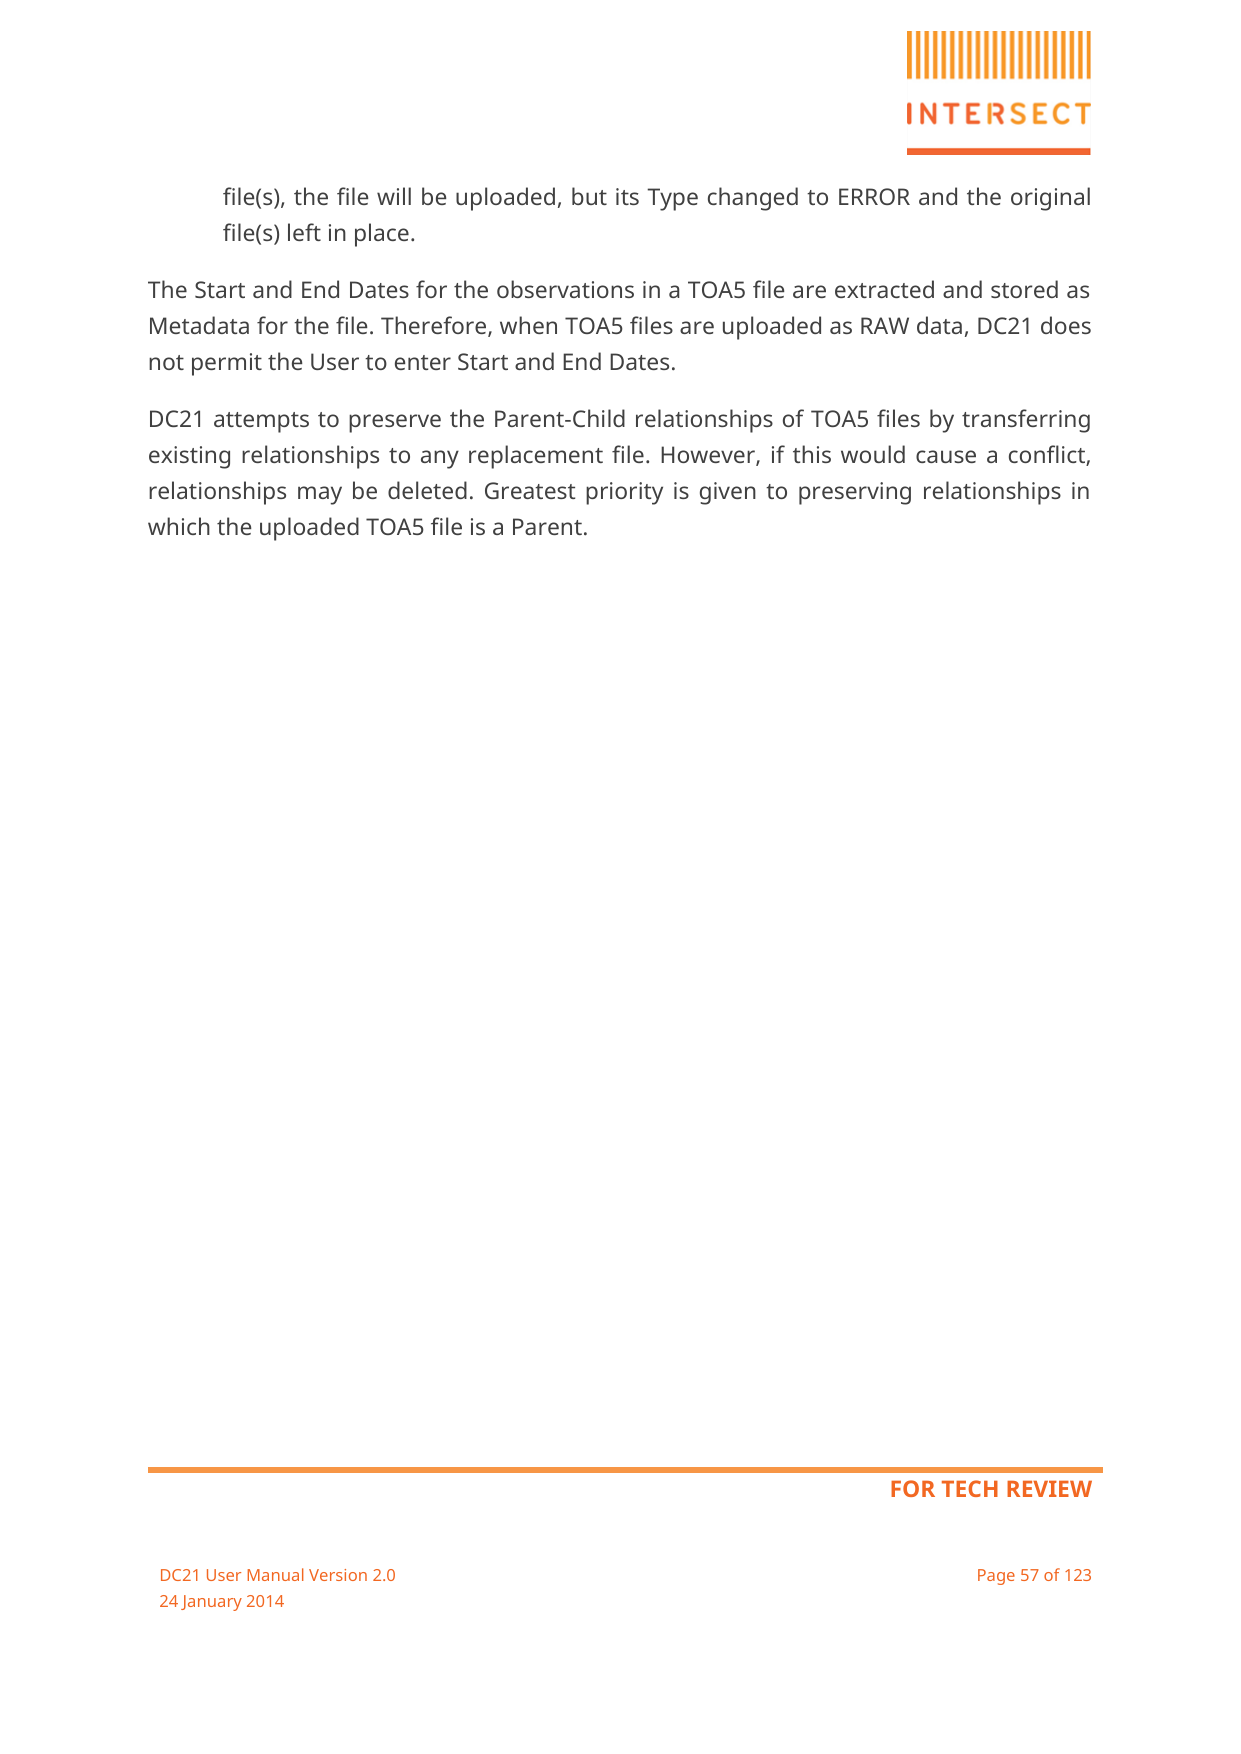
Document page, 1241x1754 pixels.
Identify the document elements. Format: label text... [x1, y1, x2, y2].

text DC21 attempts to preserve the Parent-Child relationships of TOA5 files by transferring existing relationships to any replacement file. However, if this would cause a conflict, relationships may be deleted. Greatest priority is given to preserving relationships in which the uploaded TOA5 file is a Parent. [148, 403, 1092, 542]
text The Start and End Dates for the observations in a TOA5 file are extracted and stored as Metadata for the file. Therefore, when TOA5 files are uploaded as RAW data, DC21 does not permit the User to enter Start and End Dates. [148, 274, 1092, 377]
picture [905, 29, 1093, 157]
